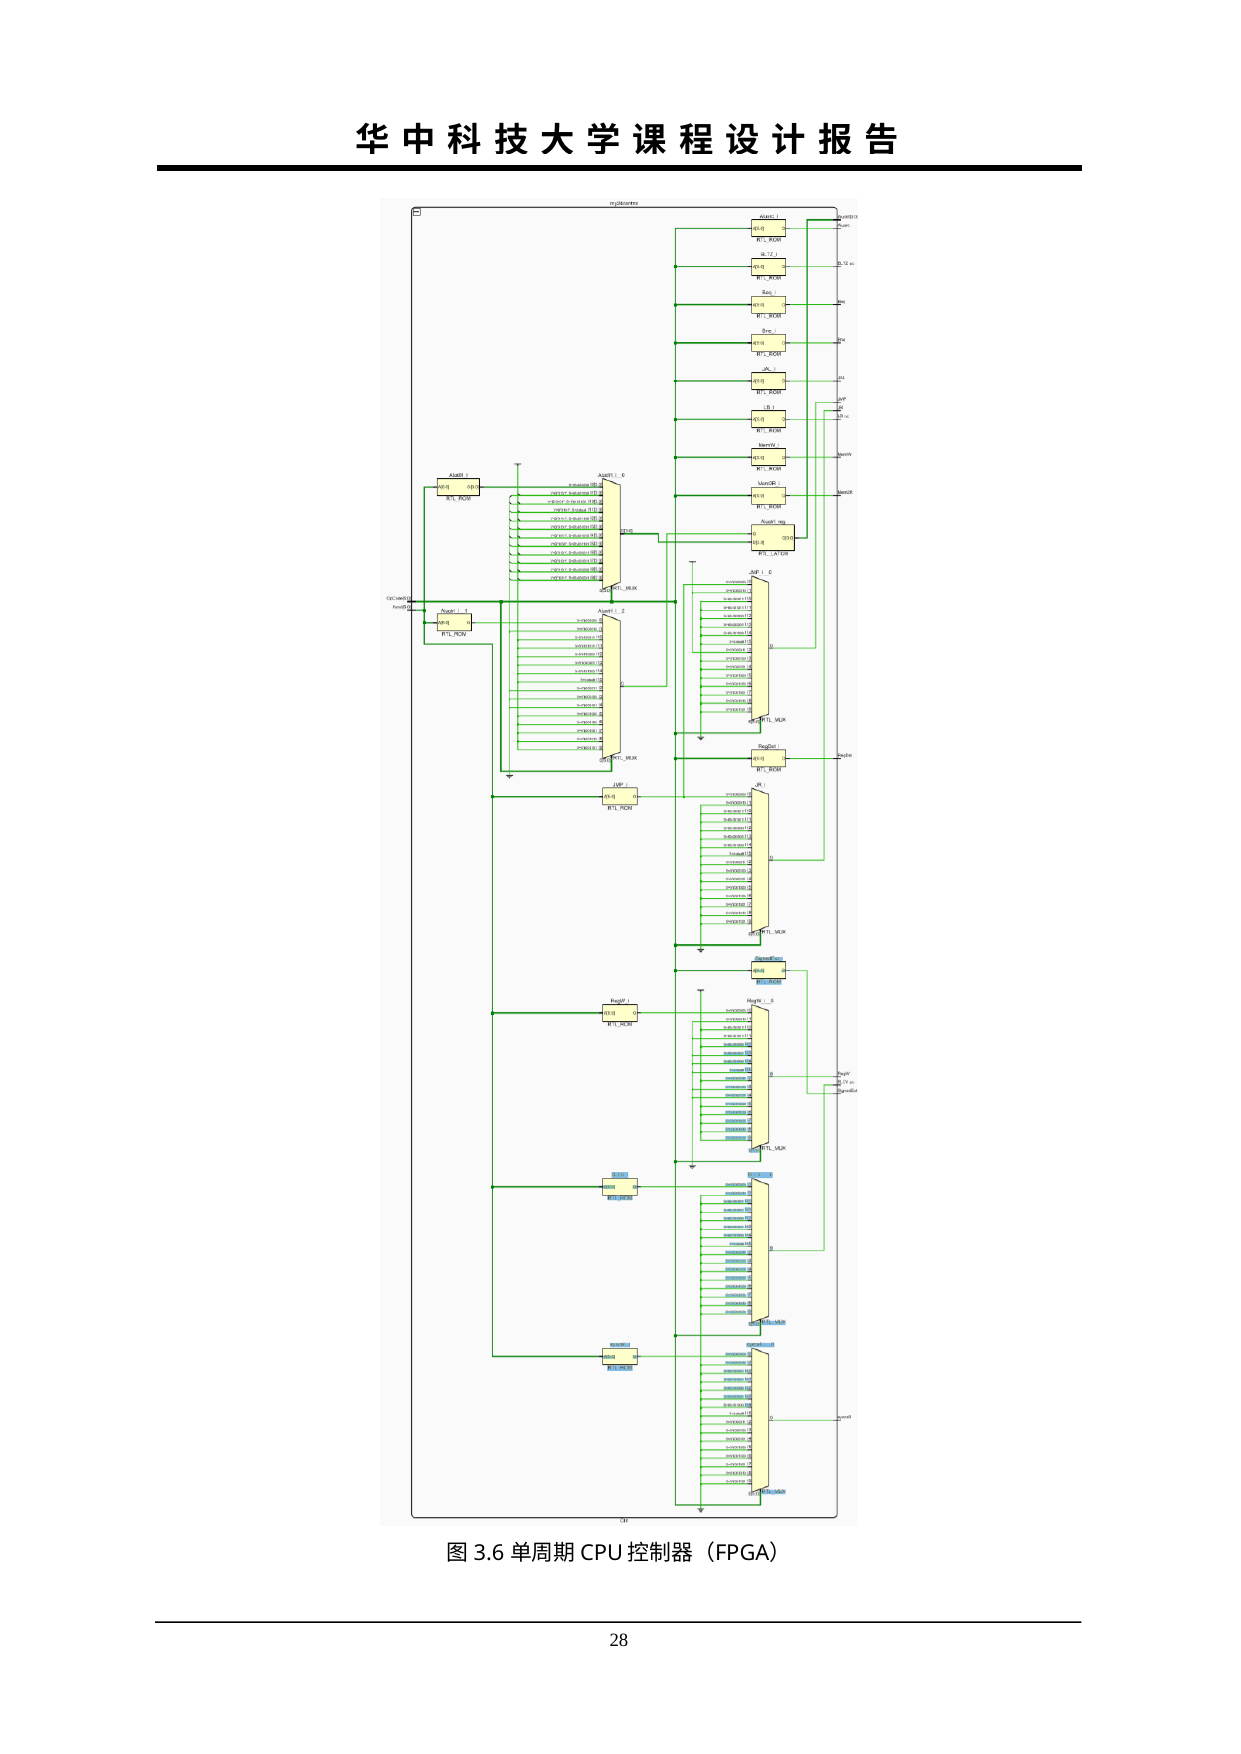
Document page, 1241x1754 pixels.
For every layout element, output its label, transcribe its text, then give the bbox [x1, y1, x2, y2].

picture [380, 198, 858, 1526]
text 图 3.6 单周期CPU控制器（FPGA） [159, 1535, 1078, 1567]
